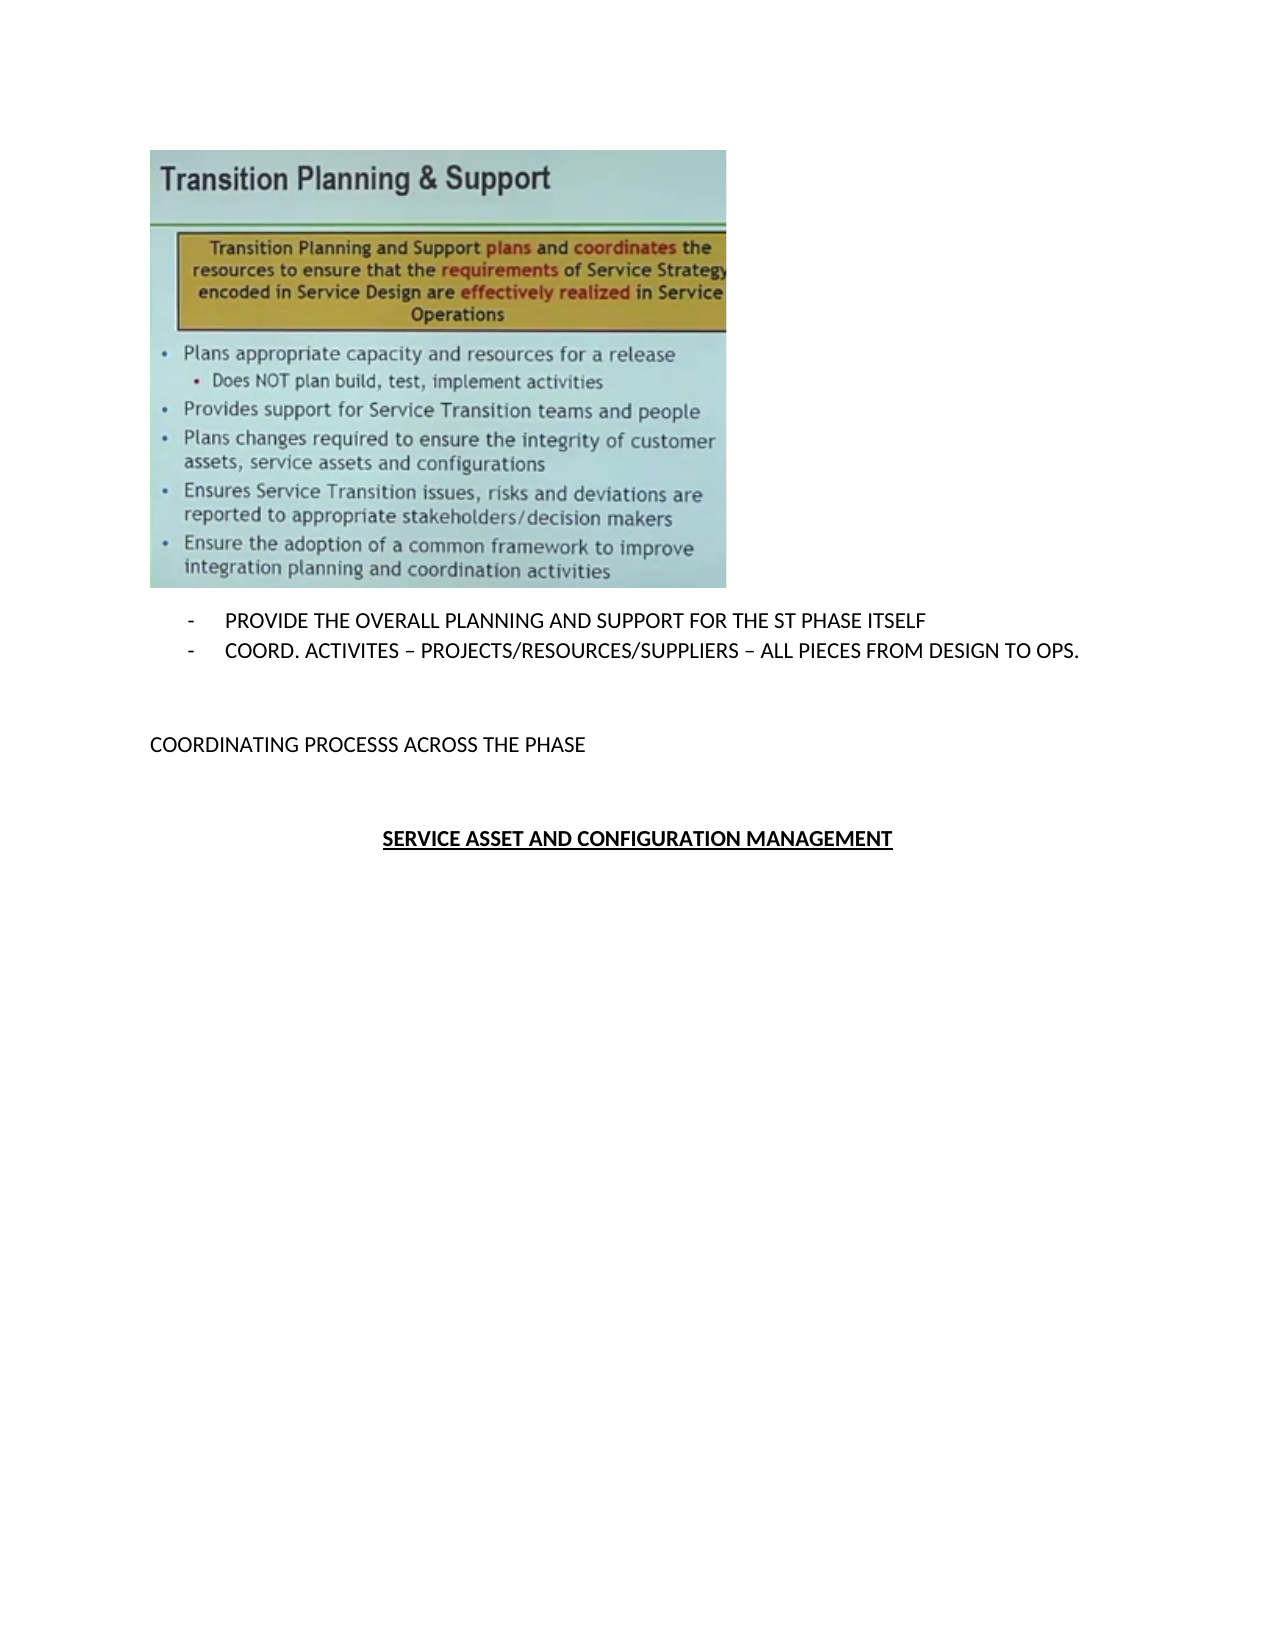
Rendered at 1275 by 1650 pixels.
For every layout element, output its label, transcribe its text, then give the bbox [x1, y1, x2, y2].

text SERVICE ASSET AND CONFIGURATION MANAGEMENT [150, 824, 1125, 852]
picture [150, 150, 727, 588]
text COORDINATING PROCESSS ACROSS THE PHASE [150, 730, 1125, 758]
list COORD. ACTIVITES – PROJECTS/RESOURCES/SUPPLIERS – ALL PIECES FROM DESIGN TO OPS. [187, 637, 1125, 664]
list PROVIDE THE OVERALL PLANNING AND SUPPORT FOR THE ST PHASE ITSELF [187, 606, 1125, 634]
